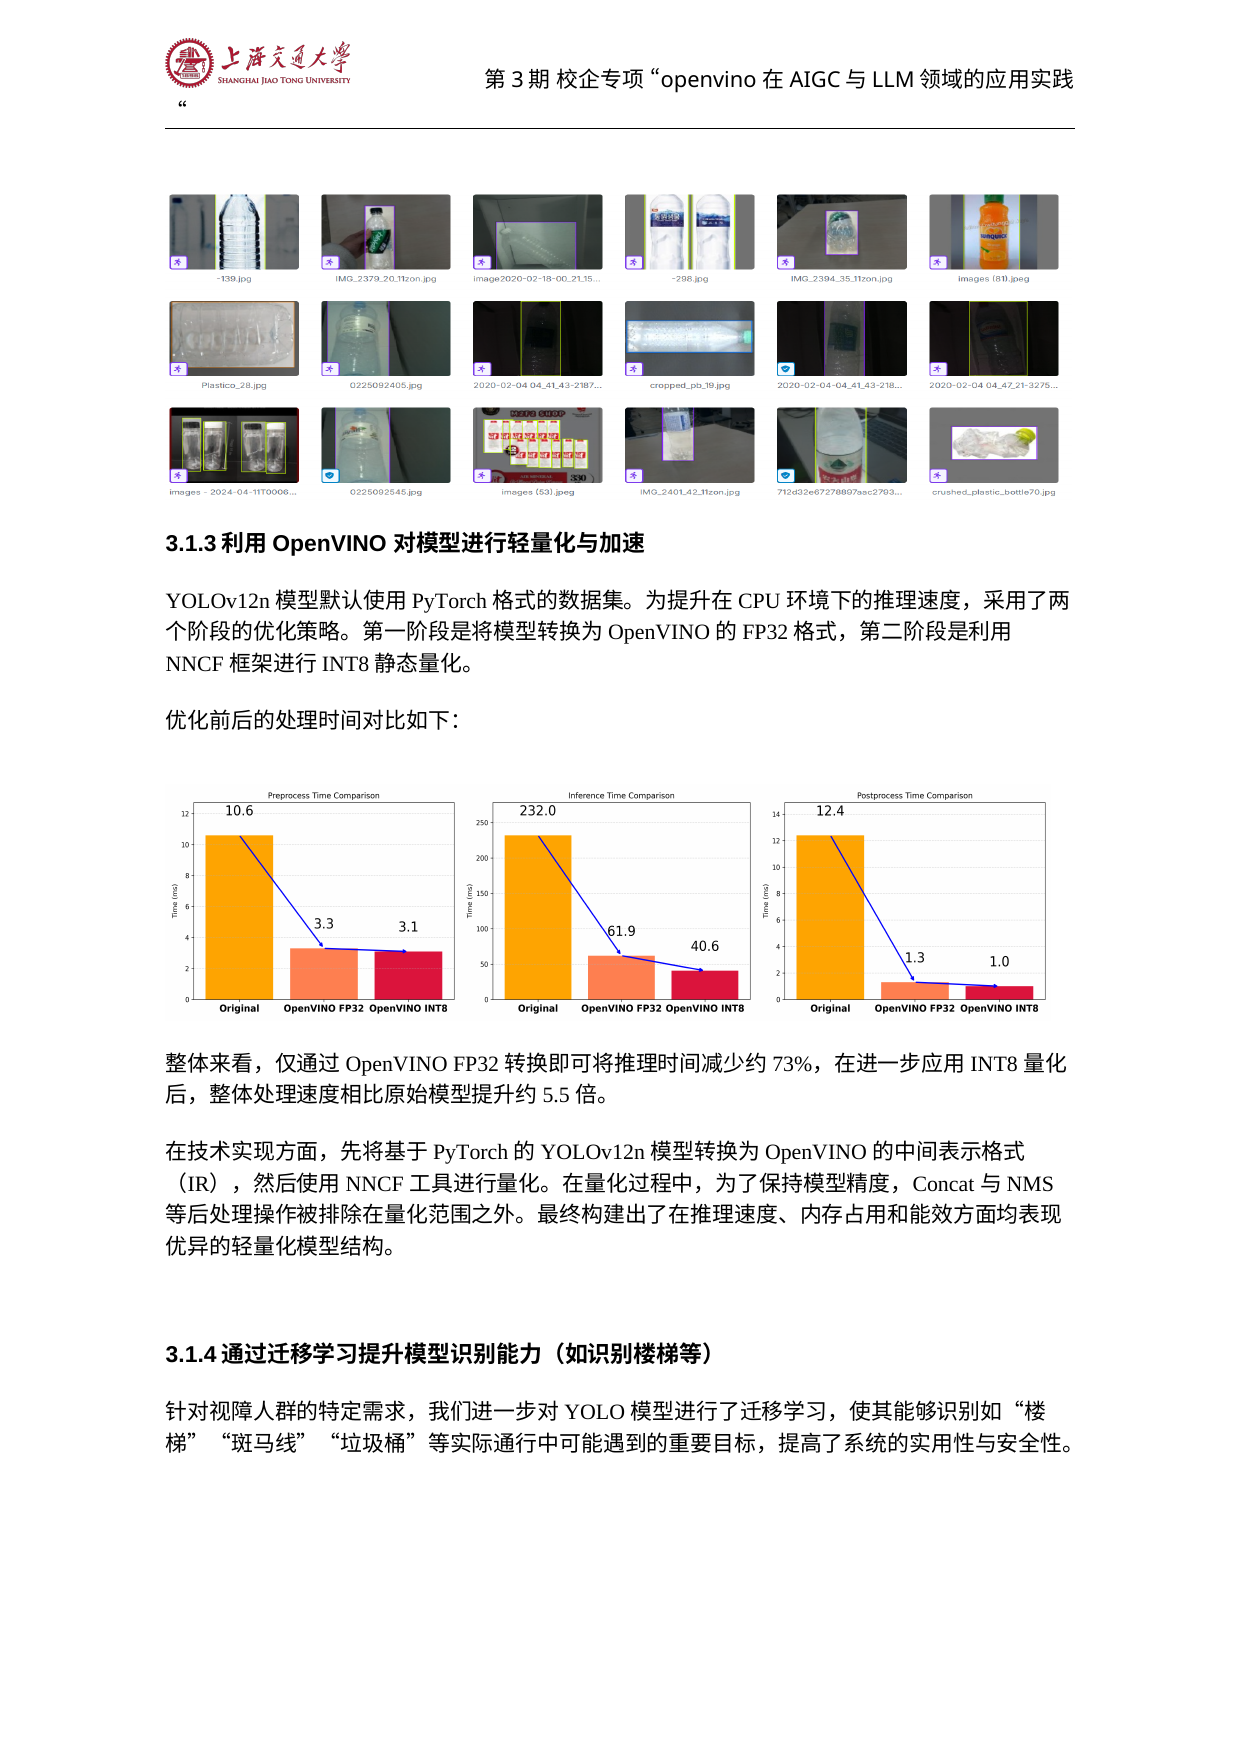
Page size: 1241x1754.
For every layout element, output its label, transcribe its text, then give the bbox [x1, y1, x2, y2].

text 针对视障人群的特定需求，我们进一步对 YOLO 模型进行了迁移学习，使其能够识别如“楼梯”“斑马线”“垃圾桶”等实际通行中可能遇到的重要目标，提高了系统的实用性与安全性。 [165, 1394, 1075, 1457]
subtitle 3.1.4通过迁移学习提升模型识别能力（如识别楼梯等） [165, 1336, 1075, 1369]
text 优化前后的处理时间对比如下： [165, 703, 1075, 734]
picture [165, 784, 1052, 1021]
subtitle 3.1.3利用 OpenVINO 对模型进行轻量化与加速 [165, 524, 1075, 558]
text 整体来看，仅通过 OpenVINO FP32 转换即可将推理时间减少约 73%，在进一步应用 INT8 量化后，整体处理速度相比原始模型提升约 5.5 倍。 [165, 1046, 1075, 1109]
picture [165, 188, 1073, 500]
text 在技术实现方面，先将基于 PyTorch 的 YOLOv12n 模型转换为 OpenVINO 的中间表示格式（IR），然后使用 NNCF 工具进行量化。在量化过程中，为了保持模型精度，Concat 与 NMS 等后处理操作被排除在量化范围之外。最终构建出了在推理速度、内存占用和能效方面均表现优异的轻量化模型结构。 [165, 1134, 1075, 1261]
text YOLOv12n 模型默认使用 PyTorch 格式的数据集。为提升在 CPU 环境下的推理速度，采用了两个阶段的优化策略。第一阶段是将模型转换为 OpenVINO 的 FP32 格式，第二阶段是利用 NNCF 框架进行 INT8 静态量化。 [165, 583, 1075, 678]
picture [165, 38, 351, 88]
